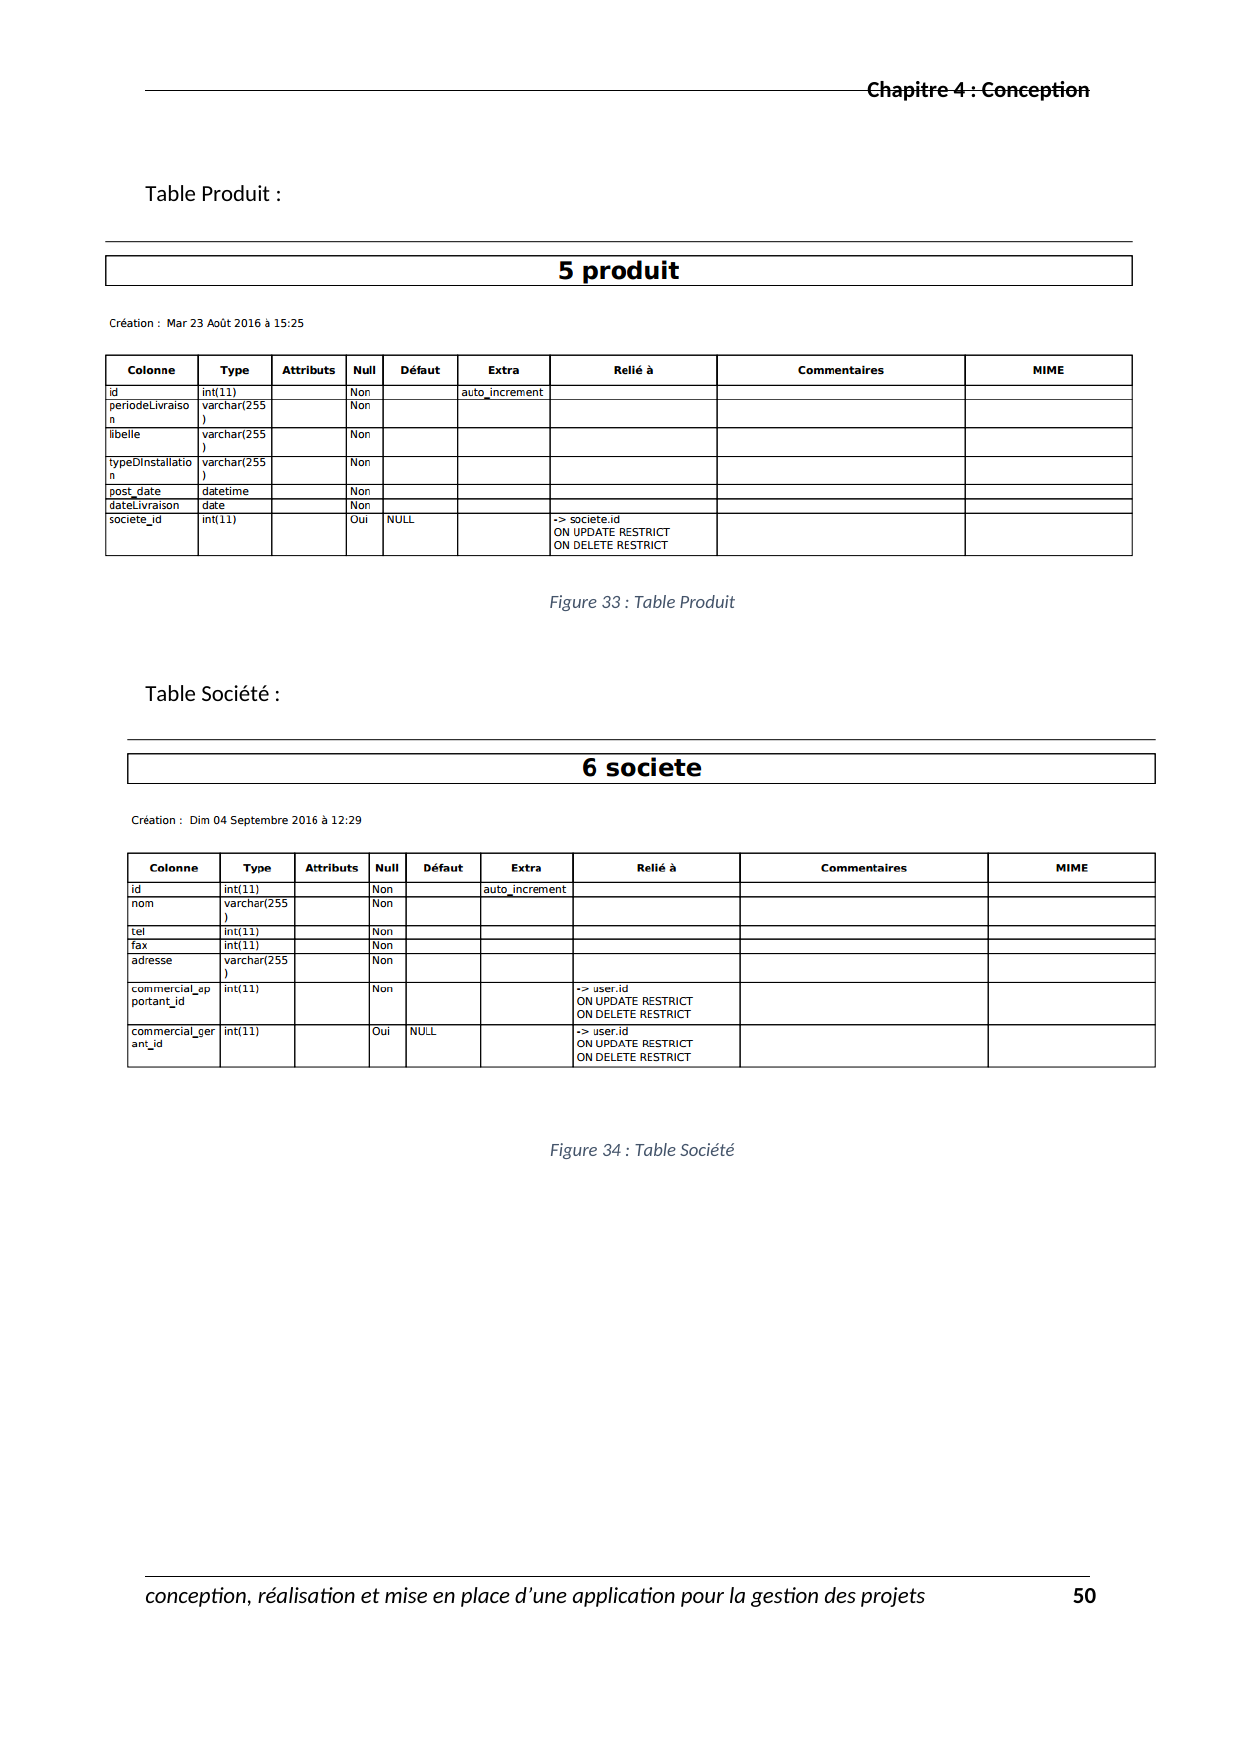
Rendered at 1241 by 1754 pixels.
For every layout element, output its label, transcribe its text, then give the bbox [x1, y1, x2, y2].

picture [95, 220, 1145, 574]
text Figure 34 : Table Société [145, 1138, 1141, 1161]
picture [120, 720, 1167, 1078]
text Figure 33 : Table Produit [145, 574, 1141, 613]
text Table Société : [145, 679, 1141, 707]
text Table Produit : [145, 179, 1141, 207]
